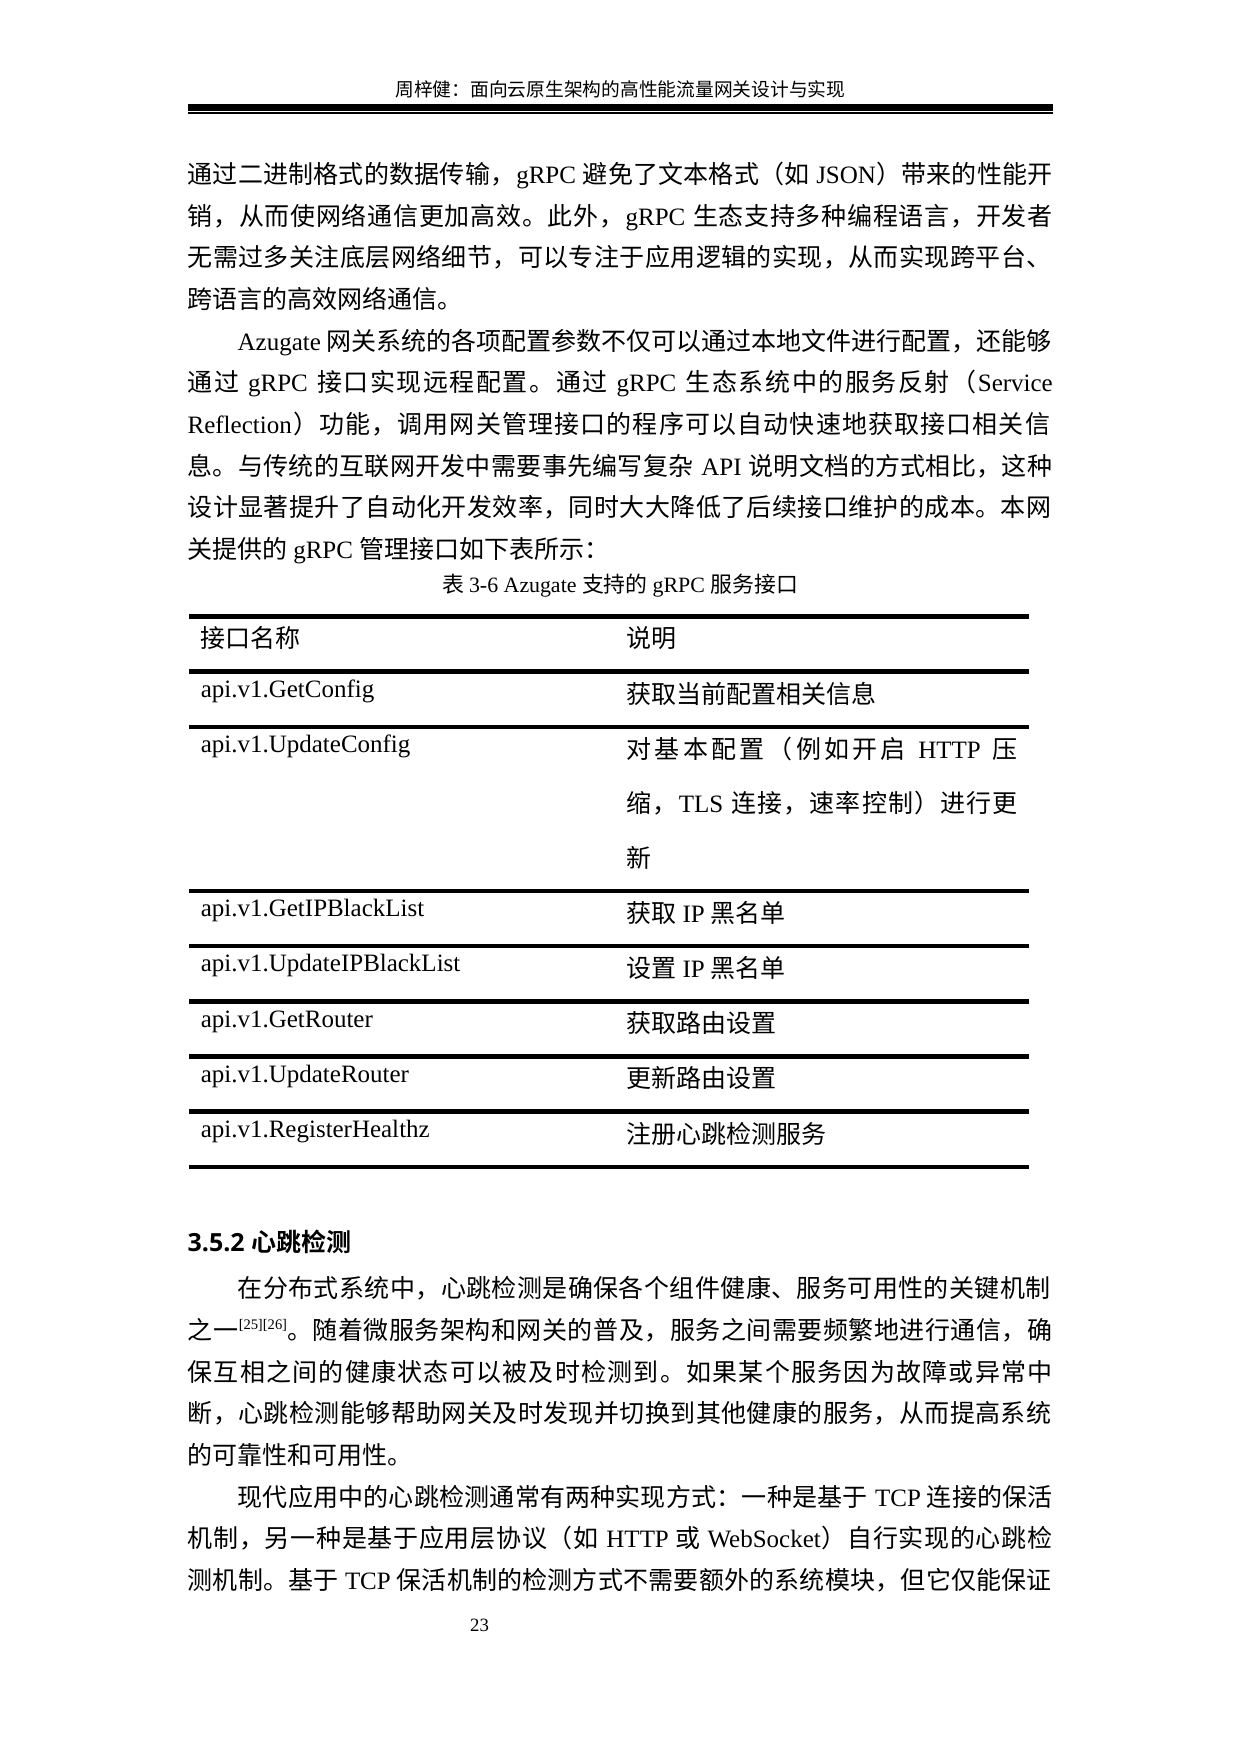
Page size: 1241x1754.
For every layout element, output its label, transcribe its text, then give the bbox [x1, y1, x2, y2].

table_cell 获取当前配置相关信息 [615, 674, 1028, 724]
table_cell api.v1.GetConfig [189, 674, 615, 724]
subtitle 3.5.2 心跳检测 [187, 1218, 1053, 1259]
table_cell 设置 IP 黑名单 [615, 948, 1028, 999]
table_cell api.v1.RegisterHealthz [189, 1114, 615, 1164]
table_cell api.v1.GetIPBlackList [189, 893, 615, 944]
table_header 说明 [615, 619, 1028, 669]
table_cell api.v1.UpdateRouter [189, 1059, 615, 1109]
table_cell 获取路由设置 [615, 1004, 1028, 1054]
table_header 接口名称 [189, 619, 615, 669]
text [187, 150, 1053, 317]
table_cell api.v1.UpdateConfig [189, 729, 615, 888]
table_cell 注册心跳检测服务 [615, 1114, 1028, 1164]
table_cell 对基本配置（例如开启 HTTP 压缩，TLS 连接，速率控制）进行更新 [615, 729, 1028, 888]
text Azugate网关系统的各项配置参数不仅可以通过本地文件进行配置，还能够通过 gRPC 接口实现远程配置。通过 gRPC 生态系统中的服务反射（Service Reflection）功能，调用网关管理接口的程序可以自动快速地获取接口相关信息。与传统的互联网开发中需要事先编写复杂 API 说明文档的方式相比，这种设计显著提升了自动化开发效率，同时大大降低了后续接口维护的成本。本网关提供的 gRPC 管理接口如下表所示： [187, 317, 1053, 567]
table_cell 更新路由设置 [615, 1059, 1028, 1109]
table_cell 获取 IP 黑名单 [615, 893, 1028, 944]
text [187, 1473, 1053, 1598]
text 在分布式系统中，心跳检测是确保各个组件健康、服务可用性的关键机制之一[25][26]。随着微服务架构和网关的普及，服务之间需要频繁地进行通信，确保互相之间的健康状态可以被及时检测到。如果某个服务因为故障或异常中断，心跳检测能够帮助网关及时发现并切换到其他健康的服务，从而提高系统的可靠性和可用性。 [187, 1264, 1053, 1473]
table_cell api.v1.GetRouter [189, 1004, 615, 1054]
table_cell api.v1.UpdateIPBlackList [189, 948, 615, 999]
text 表3-6 Azugate 支持的 gRPC 服务接口 [187, 567, 1053, 598]
